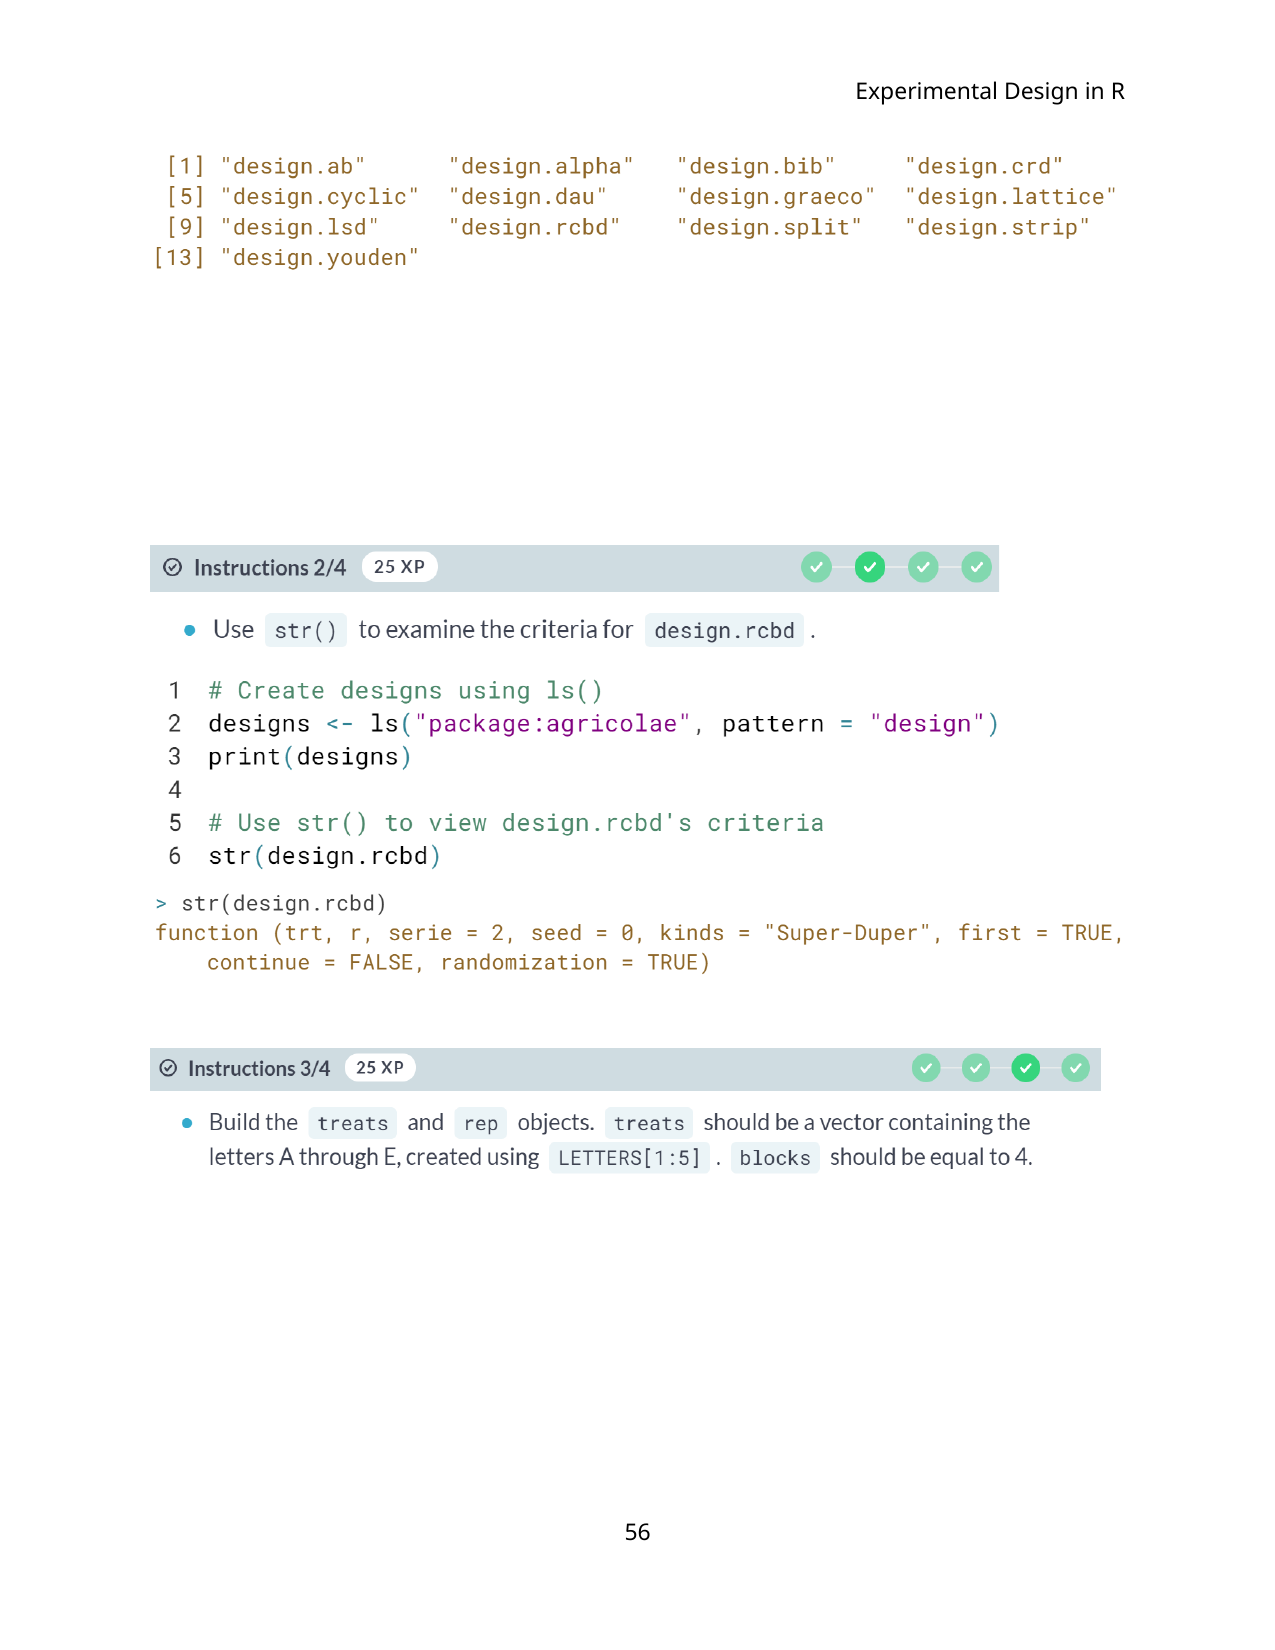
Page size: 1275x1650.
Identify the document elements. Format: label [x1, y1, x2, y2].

picture [150, 150, 1124, 275]
picture [150, 1048, 1101, 1181]
picture [150, 671, 1003, 874]
picture [150, 892, 1125, 980]
picture [150, 545, 1000, 653]
